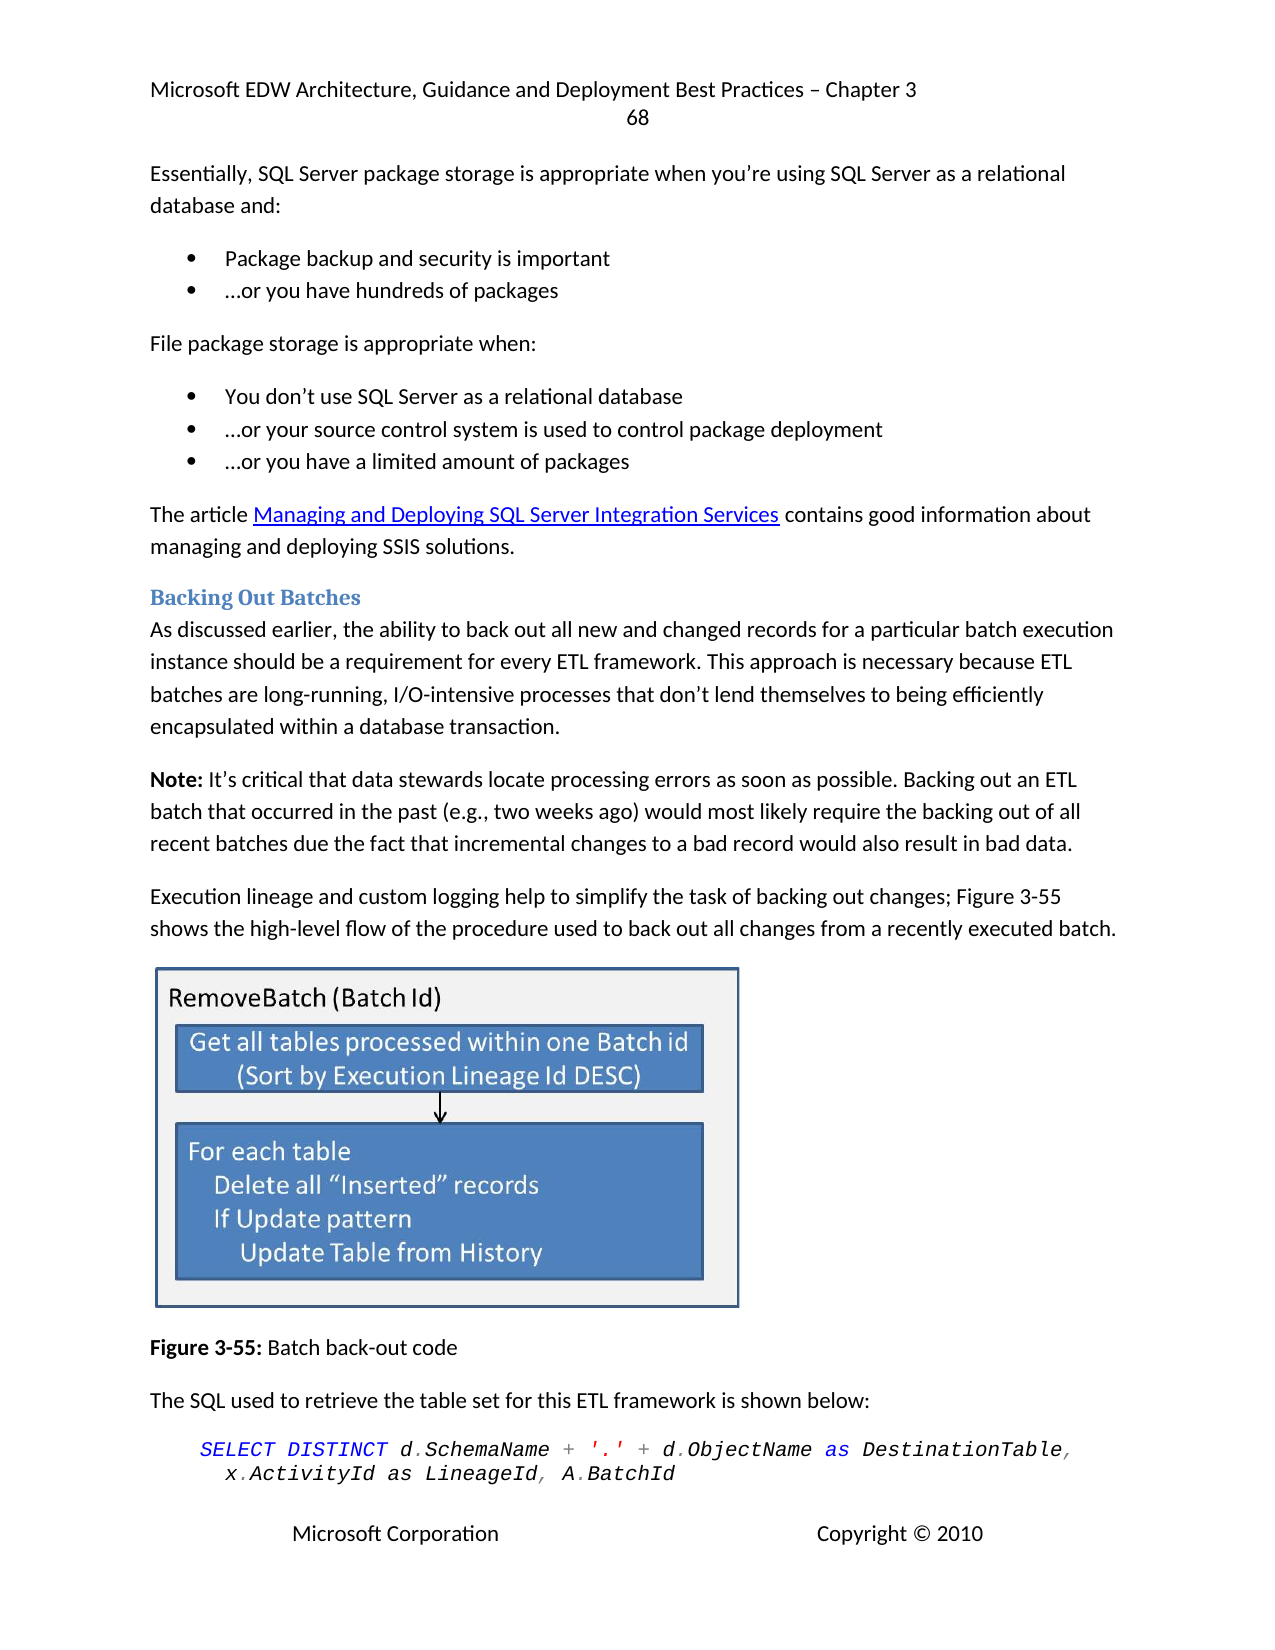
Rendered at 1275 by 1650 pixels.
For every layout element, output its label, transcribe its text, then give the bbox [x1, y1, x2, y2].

text File package storage is appropriate when: [150, 329, 1125, 357]
subtitle Backing Out Batches [150, 585, 1125, 611]
text The article Managing and Deploying SQL Server Integration Services contains good information about managing and deploying SSIS solutions. [150, 500, 1125, 560]
list …or you have hundreds of packages [187, 276, 1125, 304]
text As discussed earlier, the ability to back out all new and changed records for a particular batch execution instance should be a requirement for every ETL framework. This approach is necessary because ETL batches are long-running, I/O-intensive processes that don’t lend themselves to being efficiently encapsulated within a database transaction. [150, 615, 1125, 740]
text Note: It’s critical that data stewards locate processing errors as soon as possible. Backing out an ETL batch that occurred in the past (e.g., two weeks ago) would most likely require the backing out of all recent batches due the fact that incremental changes to a bad record would also result in bad data. [150, 765, 1125, 857]
text Essentially, SQL Server package storage is appropriate when you’re using SQL Server as a relational database and: [150, 159, 1125, 219]
list …or you have a limited amount of packages [187, 447, 1125, 475]
picture [150, 967, 740, 1308]
list …or your source control system is used to control package deployment [187, 415, 1125, 443]
list Package backup and security is important [187, 244, 1125, 272]
list You don’t use SQL Server as a relational database [187, 382, 1125, 411]
text SELECT DISTINCT d.SchemaName + '.' + d.ObjectName as DestinationTable, x.ActivityId as LineageId, A.BatchId [200, 1439, 1125, 1486]
text The SQL used to retrieve the table set for this ETL framework is shown below: [150, 1386, 1125, 1414]
text Figure 3-55: Batch back-out code [150, 1333, 1125, 1361]
text Execution lineage and custom logging help to simplify the task of backing out changes; Figure 3-55 shows the high-level flow of the procedure used to back out all changes from a recently executed batch. [150, 882, 1125, 942]
